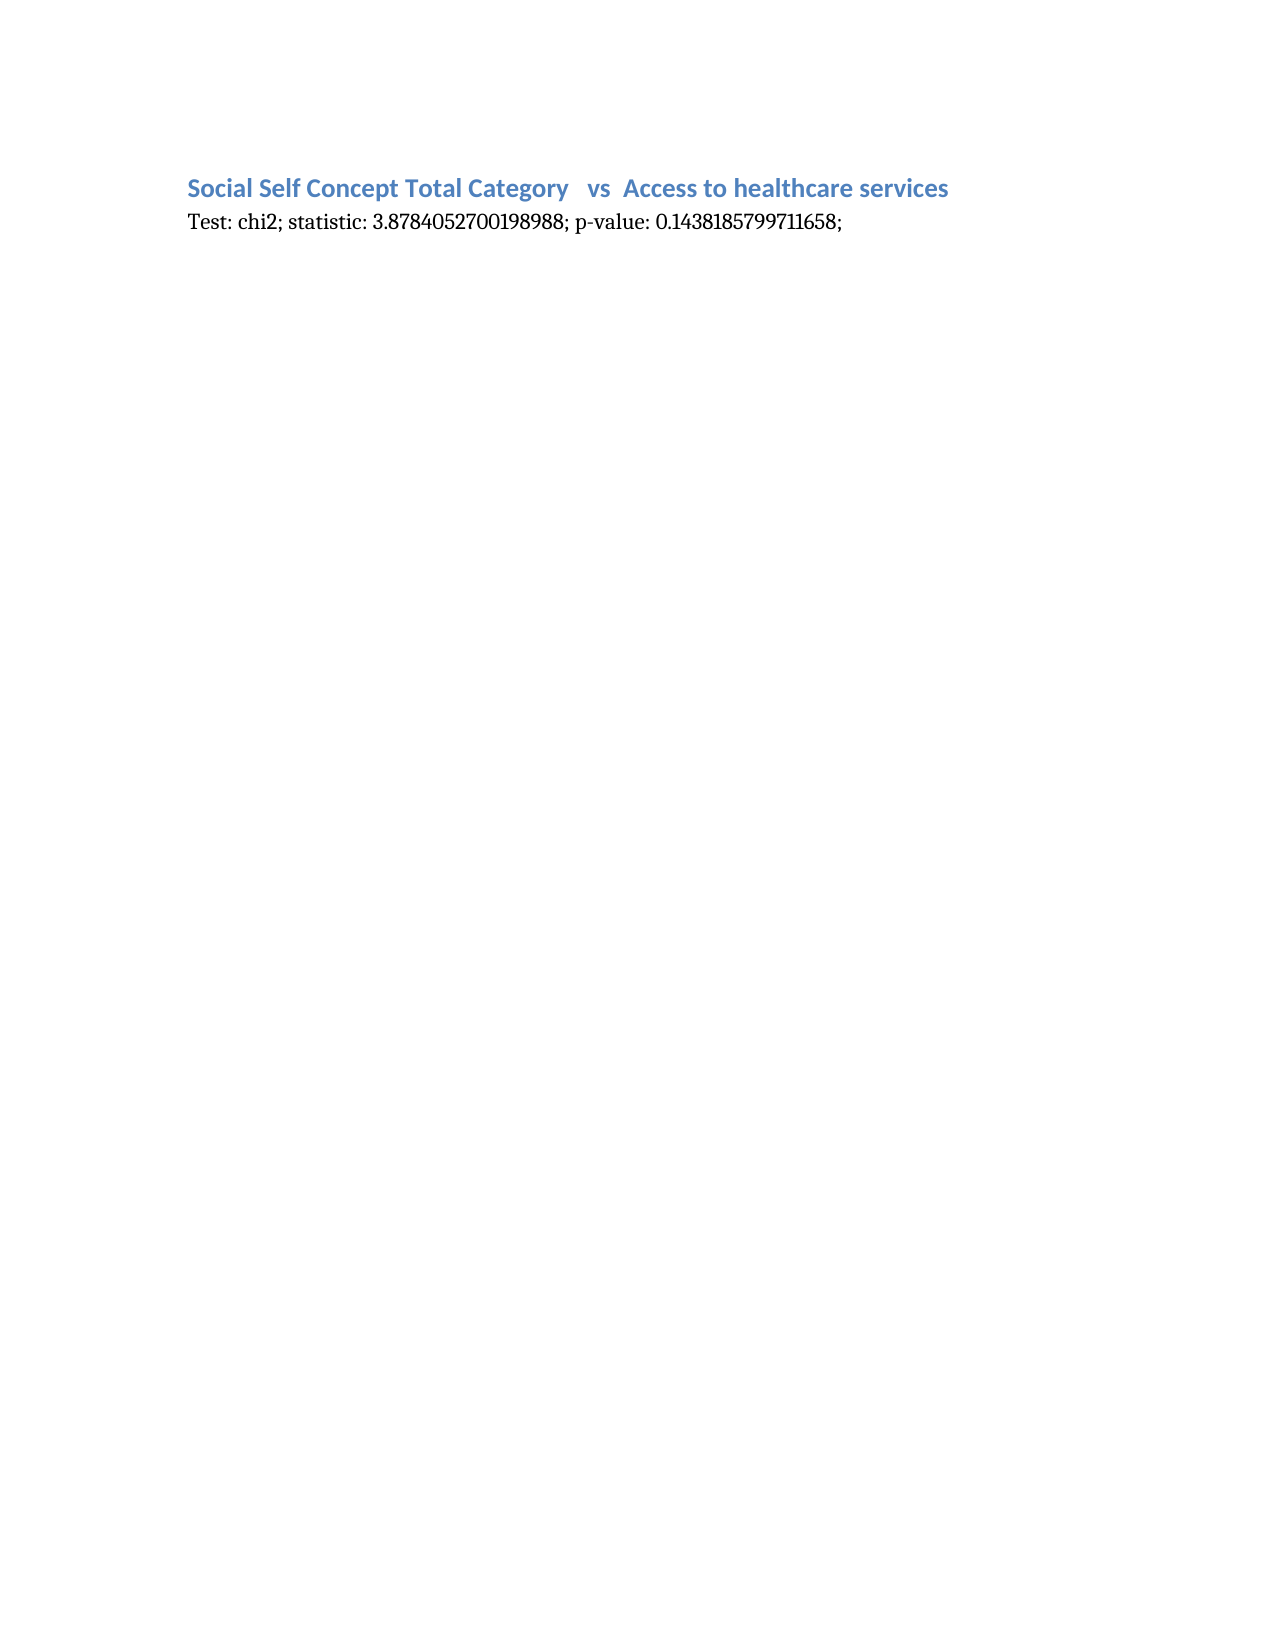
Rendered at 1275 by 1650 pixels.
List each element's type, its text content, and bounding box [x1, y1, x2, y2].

subtitle Social Self Concept Total Category vs Access to healthcare services [187, 171, 1087, 204]
text Test: chi2; statistic: 3.8784052700198988; p-value: 0.1438185799711658; [187, 209, 1087, 235]
